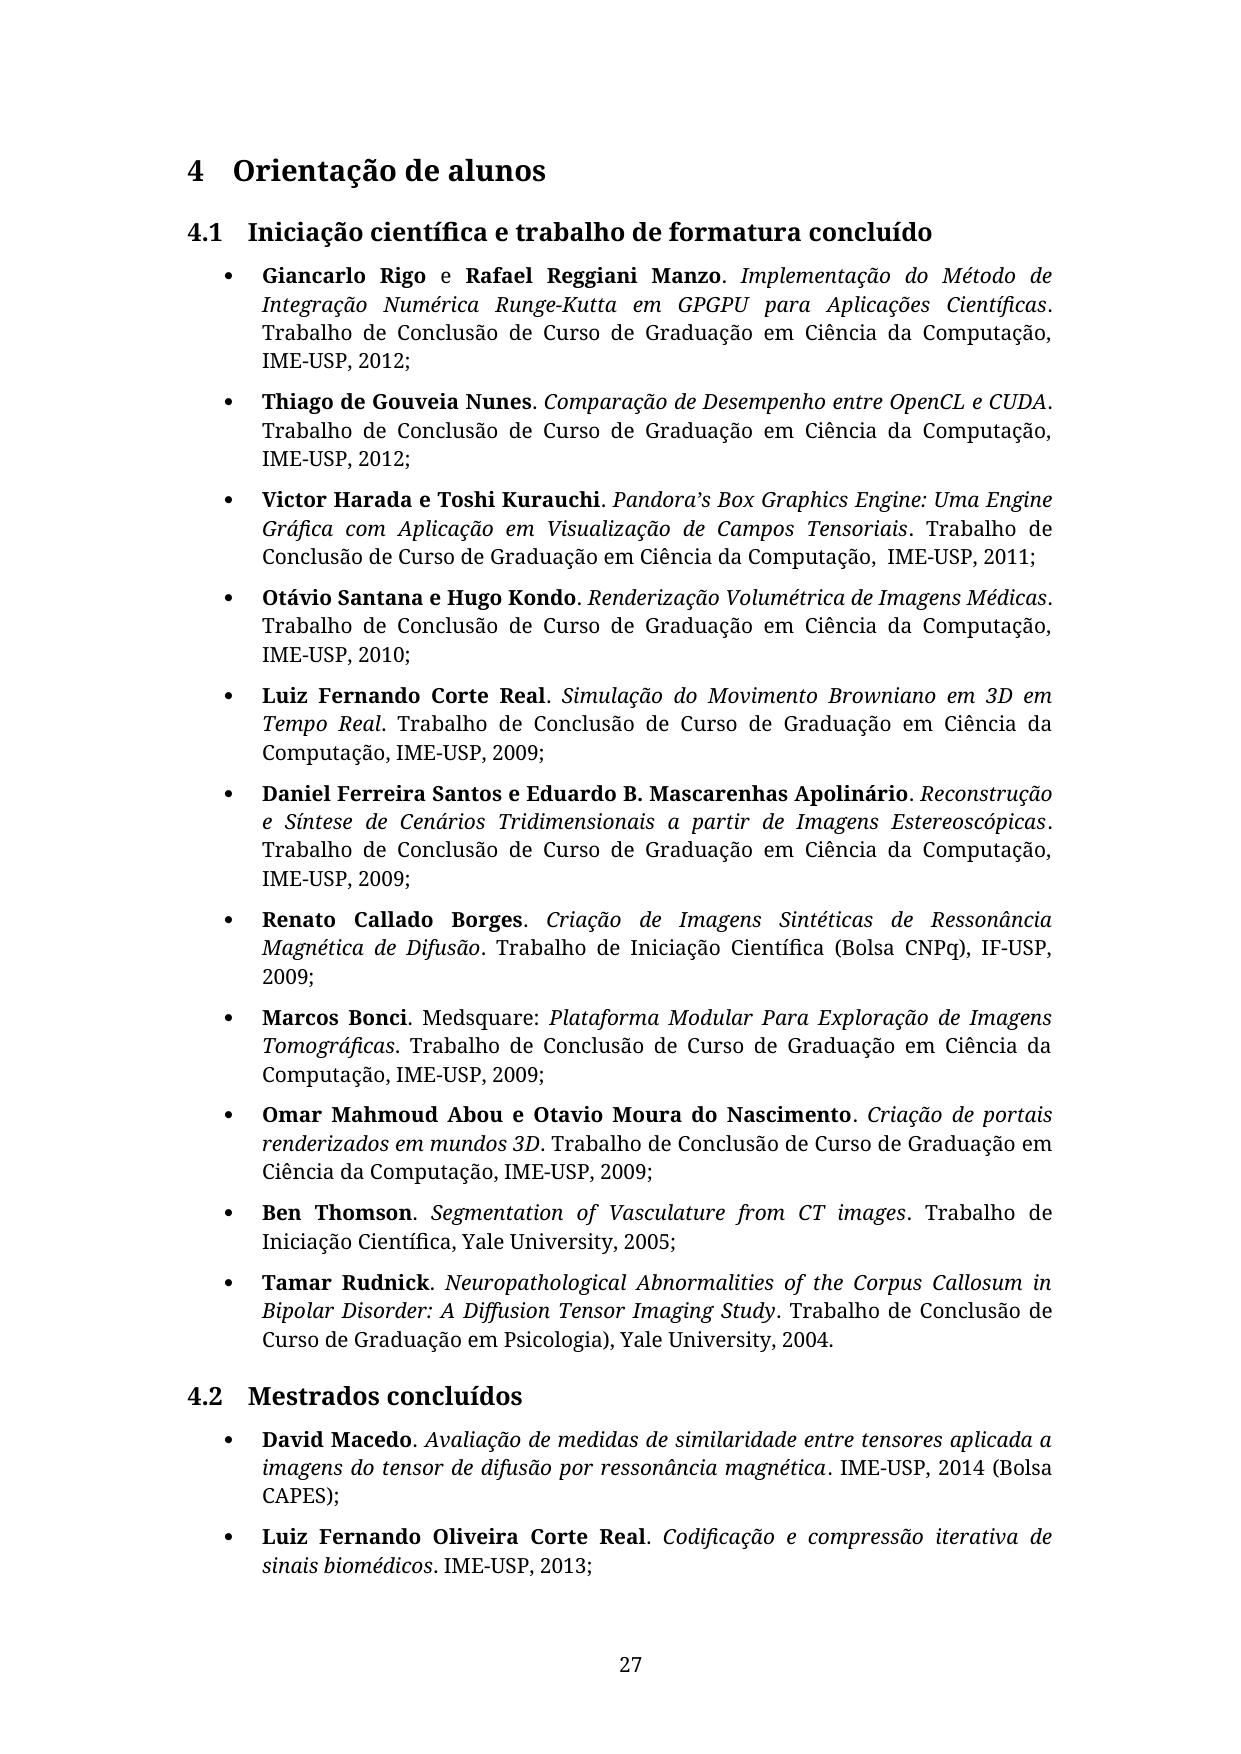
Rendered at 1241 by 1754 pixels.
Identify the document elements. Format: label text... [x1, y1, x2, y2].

list Giancarlo Rigo e Rafael Reggiani Manzo. Implementação do Método de Integração Numérica Runge-Kutta em GPGPU para Aplicações Científicas. Trabalho de Conclusão de Curso de Graduação em Ciência da Computação, IME-USP, 2012; [225, 261, 1053, 375]
list Thiago de Gouveia Nunes. Comparação de Desempenho entre OpenCL e CUDA. Trabalho de Conclusão de Curso de Graduação em Ciência da Computação, IME-USP, 2012; [225, 387, 1053, 473]
text Orientação de alunos [187, 150, 1053, 190]
subtitle Iniciação científica e trabalho de formatura concluído [187, 215, 1053, 249]
subtitle Mestrados concluídos [187, 1378, 1053, 1412]
list Omar Mahmoud Abou e Otavio Moura do Nascimento. Criação de portais renderizados em mundos 3D. Trabalho de Conclusão de Curso de Graduação em Ciência da Computação, IME-USP, 2009; [225, 1101, 1053, 1186]
list Daniel Ferreira Santos e Eduardo B. Mascarenhas Apolinário. Reconstrução e Síntese de Cenários Tridimensionais a partir de Imagens Estereoscópicas. Trabalho de Conclusão de Curso de Graduação em Ciência da Computação, IME-USP, 2009; [225, 779, 1053, 892]
list Tamar Rudnick. Neuropathological Abnormalities of the Corpus Callosum in Bipolar Disorder: A Diffusion Tensor Imaging Study. Trabalho de Conclusão de Curso de Graduação em Psicologia), Yale University, 2004. [225, 1268, 1053, 1353]
list Victor Harada e Toshi Kurauchi. Pandora’s Box Graphics Engine: Uma Engine Gráfica com Aplicação em Visualização de Campos Tensoriais. Trabalho de Conclusão de Curso de Graduação em Ciência da Computação, IME-USP, 2011; [225, 485, 1053, 571]
list Otávio Santana e Hugo Kondo. Renderização Volumétrica de Imagens Médicas. Trabalho de Conclusão de Curso de Graduação em Ciência da Computação, IME-USP, 2010; [225, 583, 1053, 668]
list Ben Thomson. Segmentation of Vasculature from CT images. Trabalho de Iniciação Científica, Yale University, 2005; [225, 1198, 1053, 1255]
list David Macedo. Avaliação de medidas de similaridade entre tensores aplicada a imagens do tensor de difusão por ressonância magnética. IME-USP, 2014 (Bolsa CAPES); [225, 1425, 1053, 1510]
list Renato Callado Borges. Criação de Imagens Sintéticas de Ressonância Magnética de Difusão. Trabalho de Iniciação Científica (Bolsa CNPq), IF-USP, 2009; [225, 905, 1053, 990]
list Luiz Fernando Oliveira Corte Real. Codificação e compressão iterativa de sinais biomédicos. IME-USP, 2013; [225, 1522, 1053, 1579]
list Luiz Fernando Corte Real. Simulação do Movimento Browniano em 3D em Tempo Real. Trabalho de Conclusão de Curso de Graduação em Ciência da Computação, IME-USP, 2009; [225, 681, 1053, 766]
list Marcos Bonci. Medsquare: Plataforma Modular Para Exploração de Imagens Tomográficas. Trabalho de Conclusão de Curso de Graduação em Ciência da Computação, IME-USP, 2009; [225, 1003, 1053, 1088]
